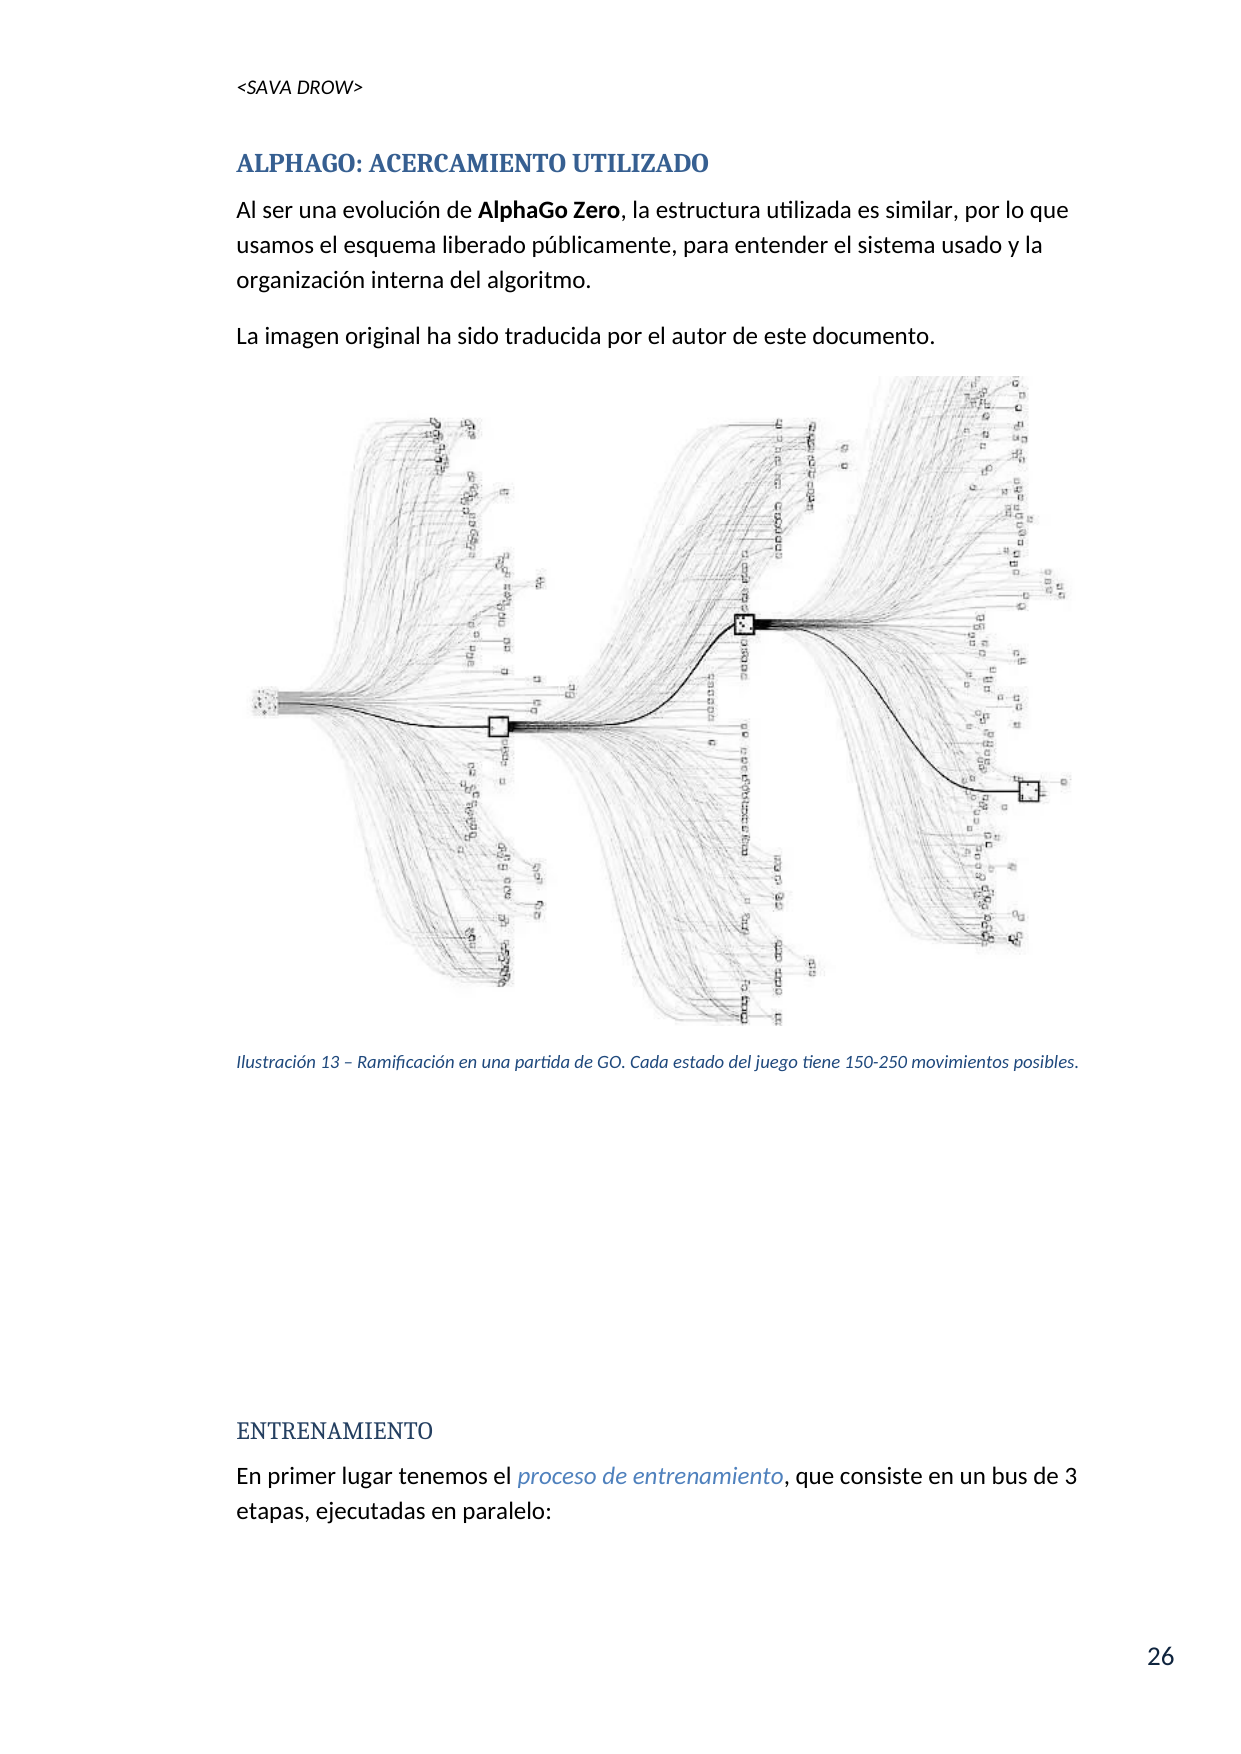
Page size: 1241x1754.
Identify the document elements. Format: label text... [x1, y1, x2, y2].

text Al ser una evolución de AlphaGo Zero, la estructura utilizada es similar, por lo que usamos el esquema liberado públicamente, para entender el sistema usado y la organización interna del algoritmo. [236, 194, 1092, 295]
text La imagen original ha sido traducida por el autor de este documento. [236, 320, 1092, 351]
text En primer lugar tenemos el proceso de entrenamiento, que consiste en un bus de 3 etapas, ejecutadas en paralelo: [236, 1460, 1092, 1526]
subtitle ENTRENAMIENTO [236, 1417, 1092, 1446]
subtitle ALPHAGO: ACERCAMIENTO UTILIZADO [236, 148, 1092, 179]
picture [236, 376, 1093, 1026]
text Ilustración – Ramificación en una partida de GO. Cada estado del juego tiene 150-250 movimientos posibles. [236, 1051, 1092, 1073]
